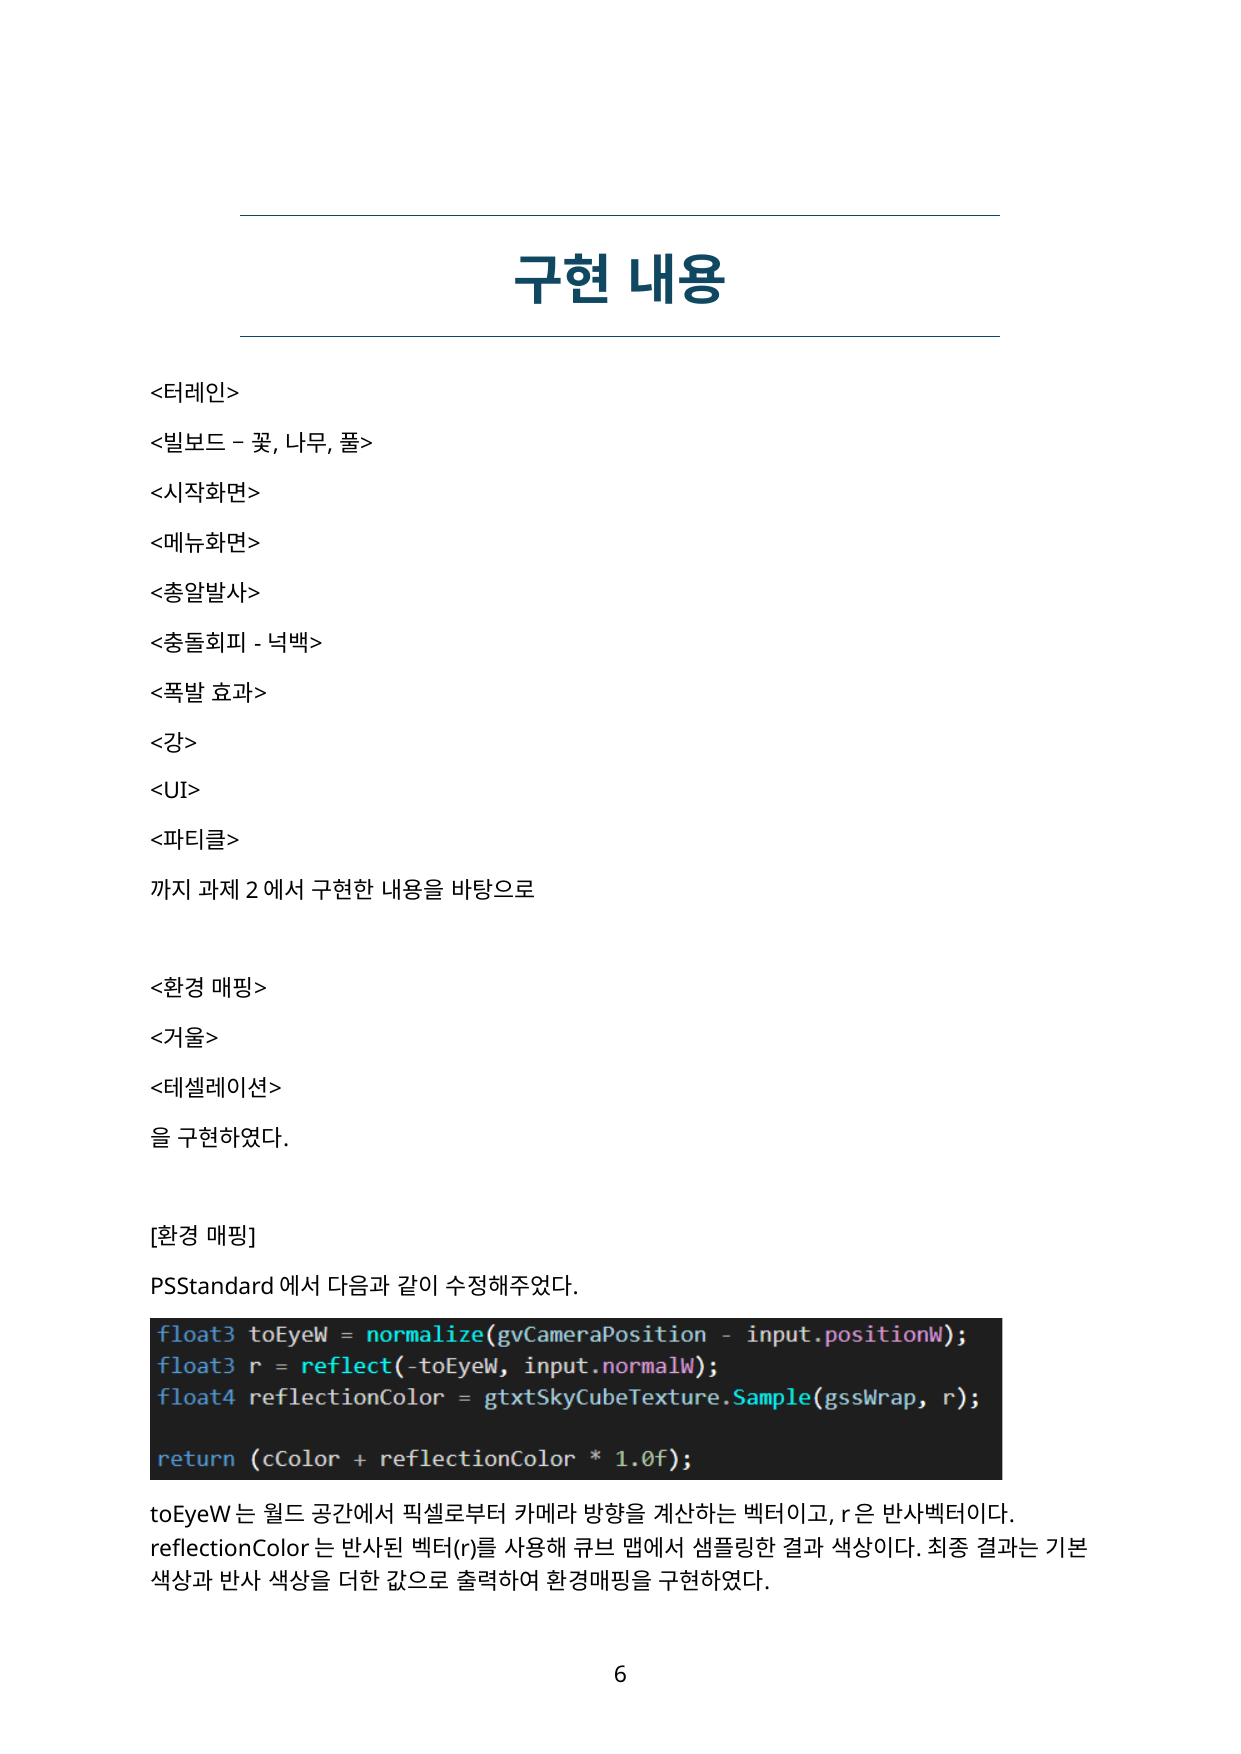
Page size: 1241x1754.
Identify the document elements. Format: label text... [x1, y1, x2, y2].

text <파티클> [150, 822, 1090, 856]
text <테셀레이션> [150, 1070, 1090, 1103]
text <메뉴화면> [150, 524, 1090, 558]
text <강> [150, 724, 1090, 758]
text <빌보드 – 꽃, 나무, 풀> [150, 424, 1090, 458]
text <터레인> [150, 374, 1090, 408]
picture [150, 1318, 1003, 1480]
text <총알발사> [150, 574, 1090, 608]
text toEyeW는 월드 공간에서 픽셀로부터 카메라 방향을 계산하는 벡터이고, r은 반사벡터이다. reflectionColor는 반사된 벡터(r)를 사용해 큐브 맵에서 샘플링한 결과 색상이다. 최종 결과는 기본 색상과 반사 색상을 더한 값으로 출력하여 환경매핑을 구현하였다. [150, 1496, 1090, 1596]
text 구현 내용 [240, 216, 1000, 336]
text PSStandard에서 다음과 같이 수정해주었다. [150, 1268, 1090, 1301]
text 을 구현하였다. [150, 1120, 1090, 1153]
text <충돌회피 - 넉백> [150, 624, 1090, 658]
text <시작화면> [150, 474, 1090, 508]
text <거울> [150, 1020, 1090, 1053]
text <폭발 효과> [150, 674, 1090, 708]
text <UI> [150, 774, 1090, 806]
text <환경 매핑> [150, 970, 1090, 1003]
text [환경 매핑] [150, 1218, 1090, 1251]
text 까지 과제2에서 구현한 내용을 바탕으로 [150, 872, 1090, 906]
